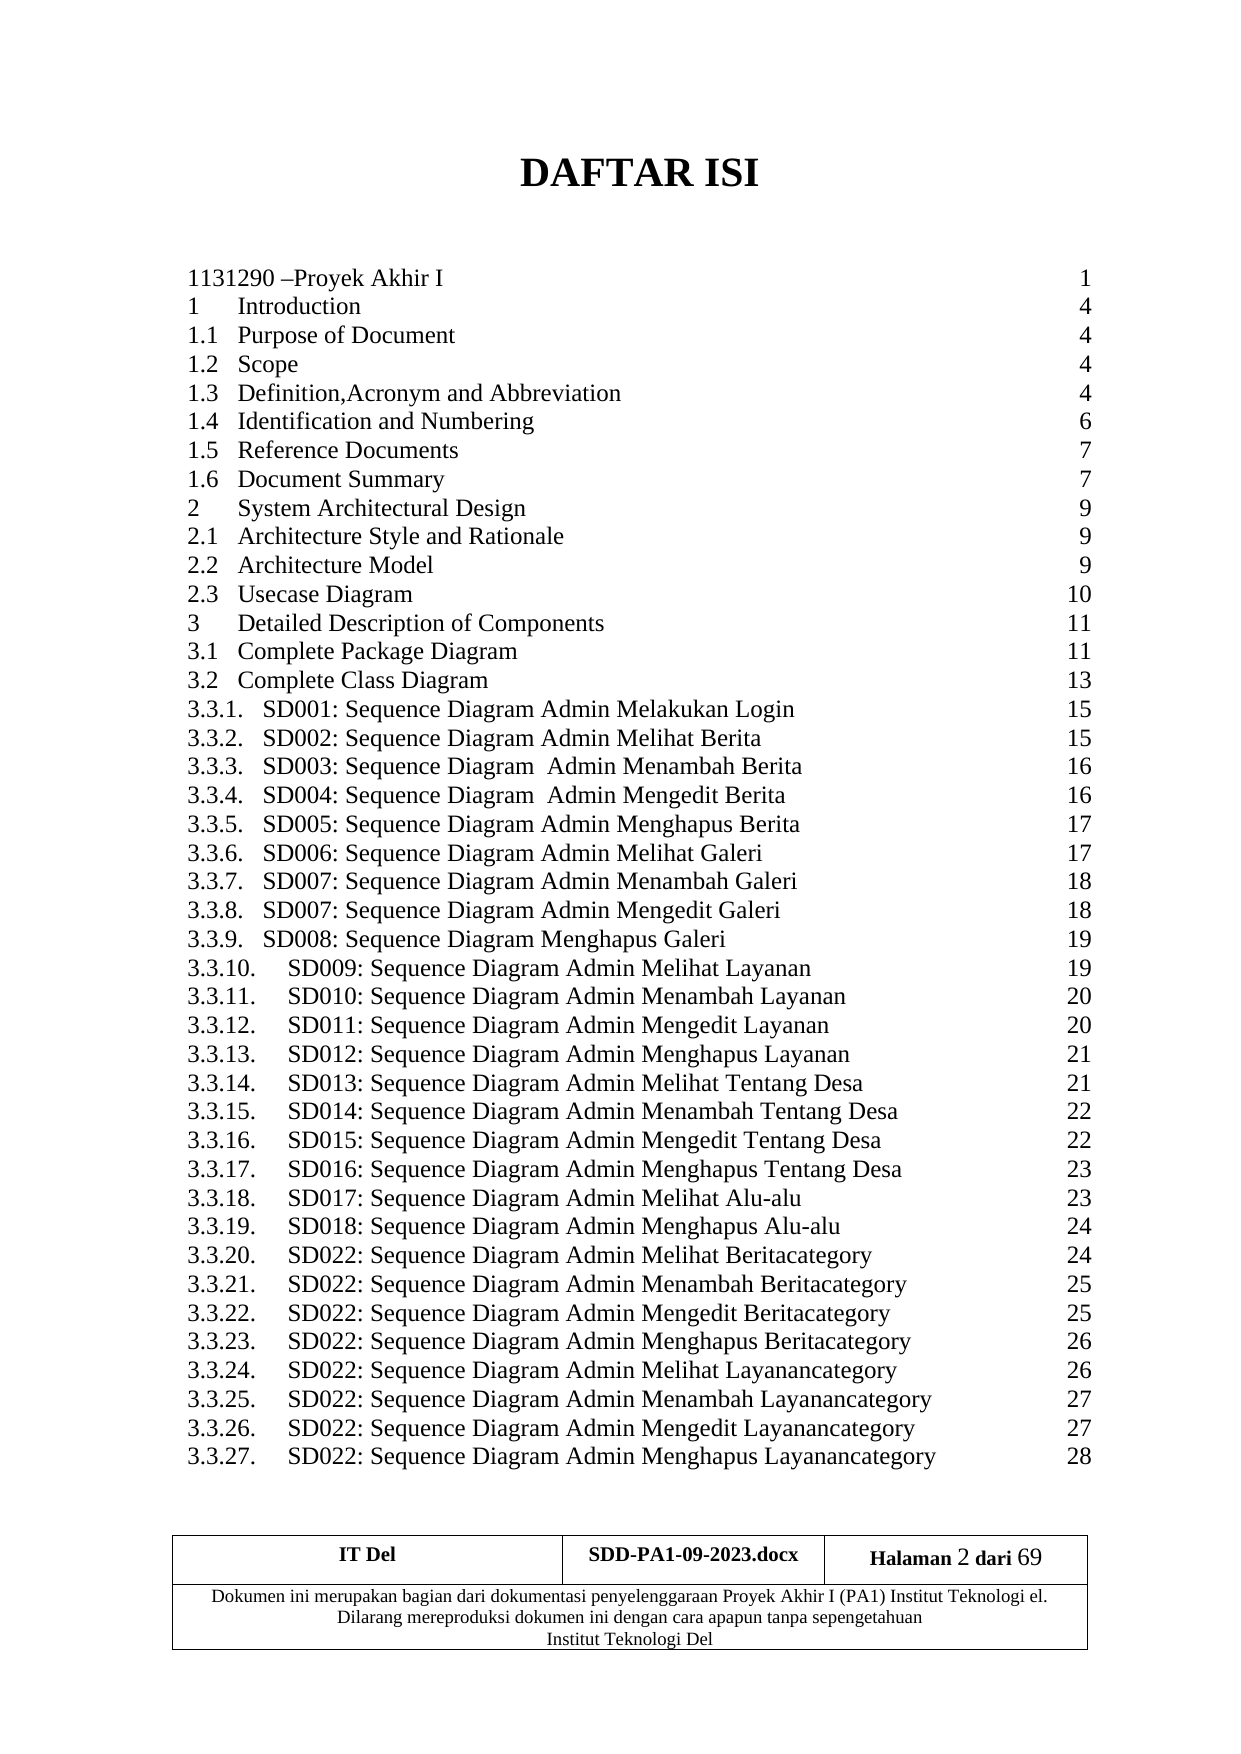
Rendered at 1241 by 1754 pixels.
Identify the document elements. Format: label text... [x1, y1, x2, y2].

text DAFTAR ISI [187, 148, 1092, 196]
